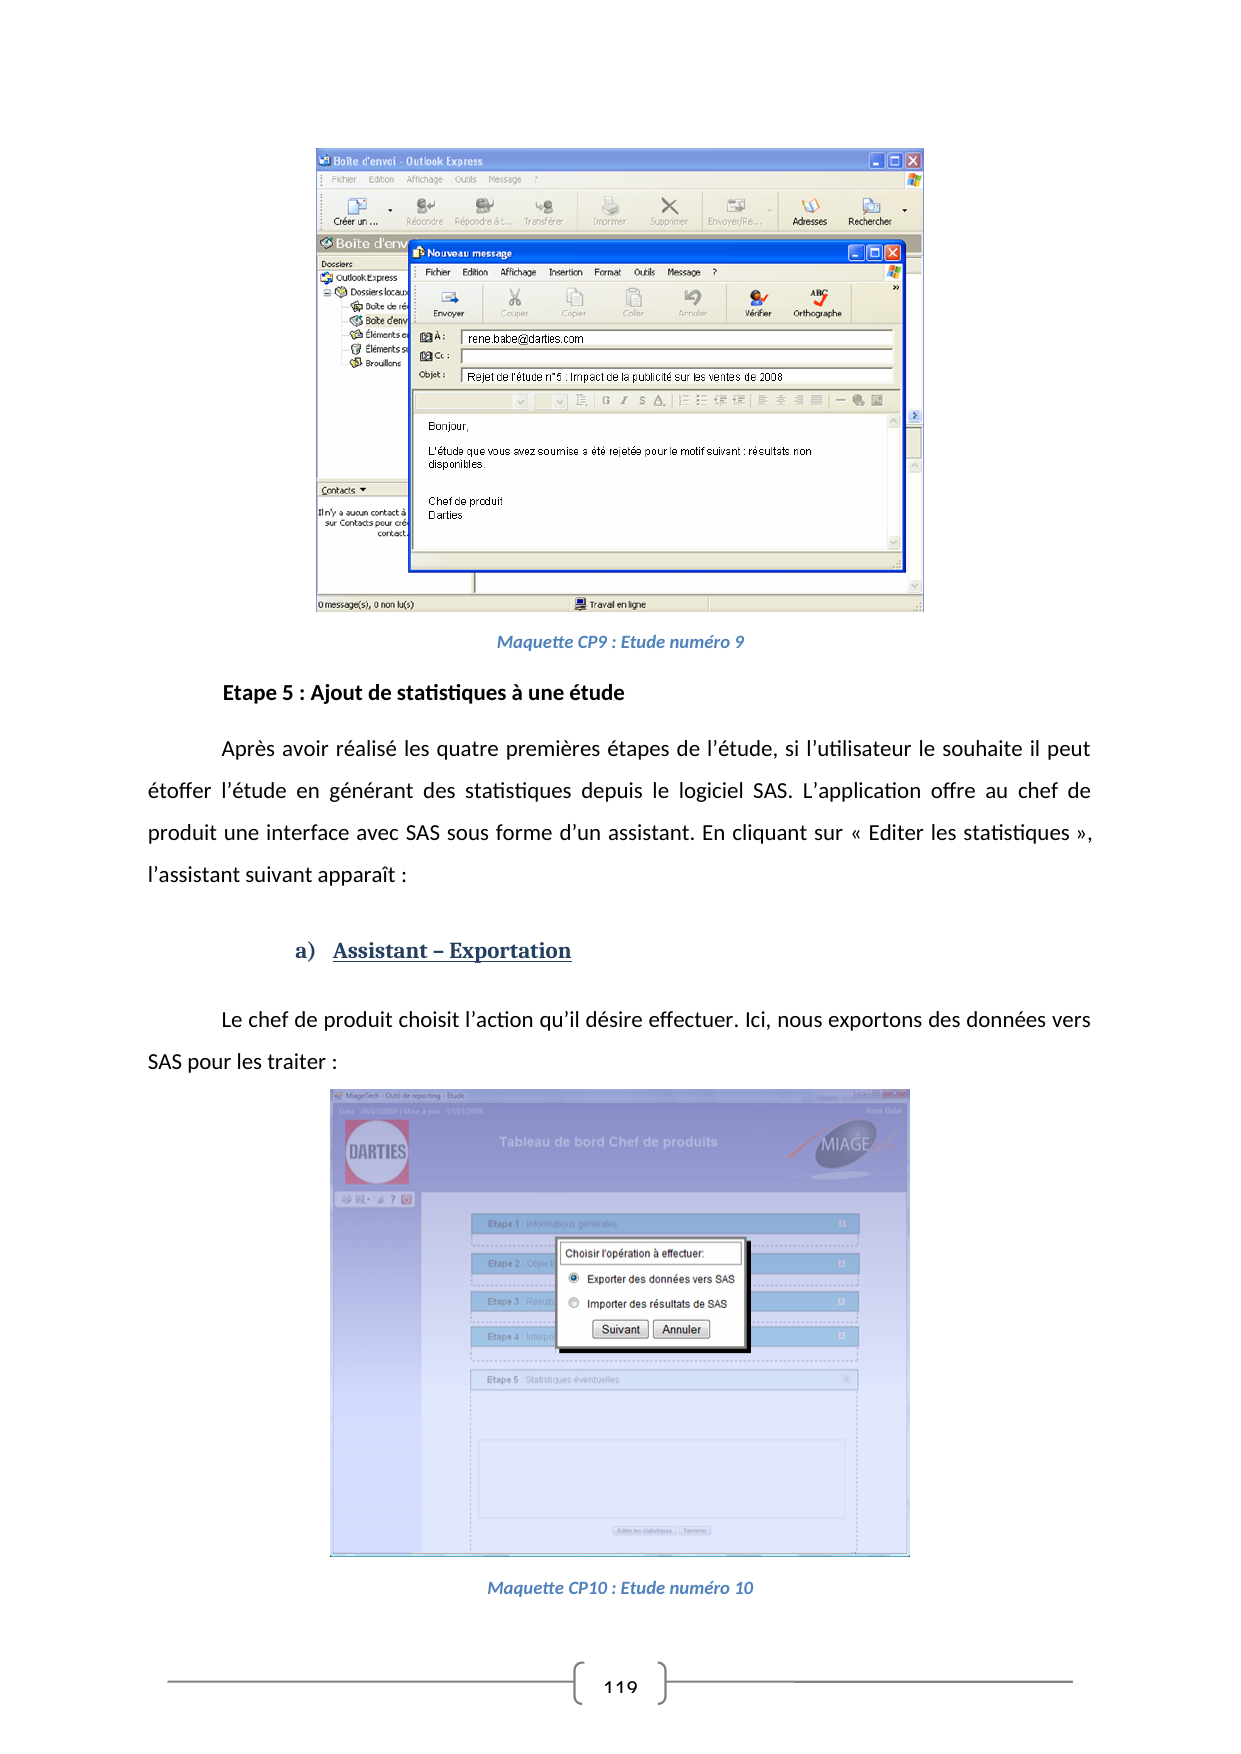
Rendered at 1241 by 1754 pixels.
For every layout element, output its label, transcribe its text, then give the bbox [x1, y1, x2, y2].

text Maquette CP9 : Etude numéro 9 [148, 631, 1093, 653]
text Etape 5 : Ajout de statistiques à une étude [223, 678, 1093, 706]
text Le chef de produit choisit l’action qu’il désire effectuer. Ici, nous exportons des données vers SAS pour les traiter : [148, 1005, 1093, 1075]
subtitle Assistant – Exportation [295, 938, 1093, 964]
text Maquette CP10 : Etude numéro 10 [148, 1576, 1093, 1599]
text Après avoir réalisé les quatre premières étapes de l’étude, si l’utilisateur le souhaite il peut étoffer l’étude en générant des statistiques depuis le logiciel SAS. L’application offre au chef de produit une interface avec SAS sous forme d’un assistant. En cliquant sur « Editer les statistiques », l’assistant suivant apparaît : [148, 734, 1093, 888]
picture [330, 1088, 910, 1558]
picture [316, 147, 924, 612]
